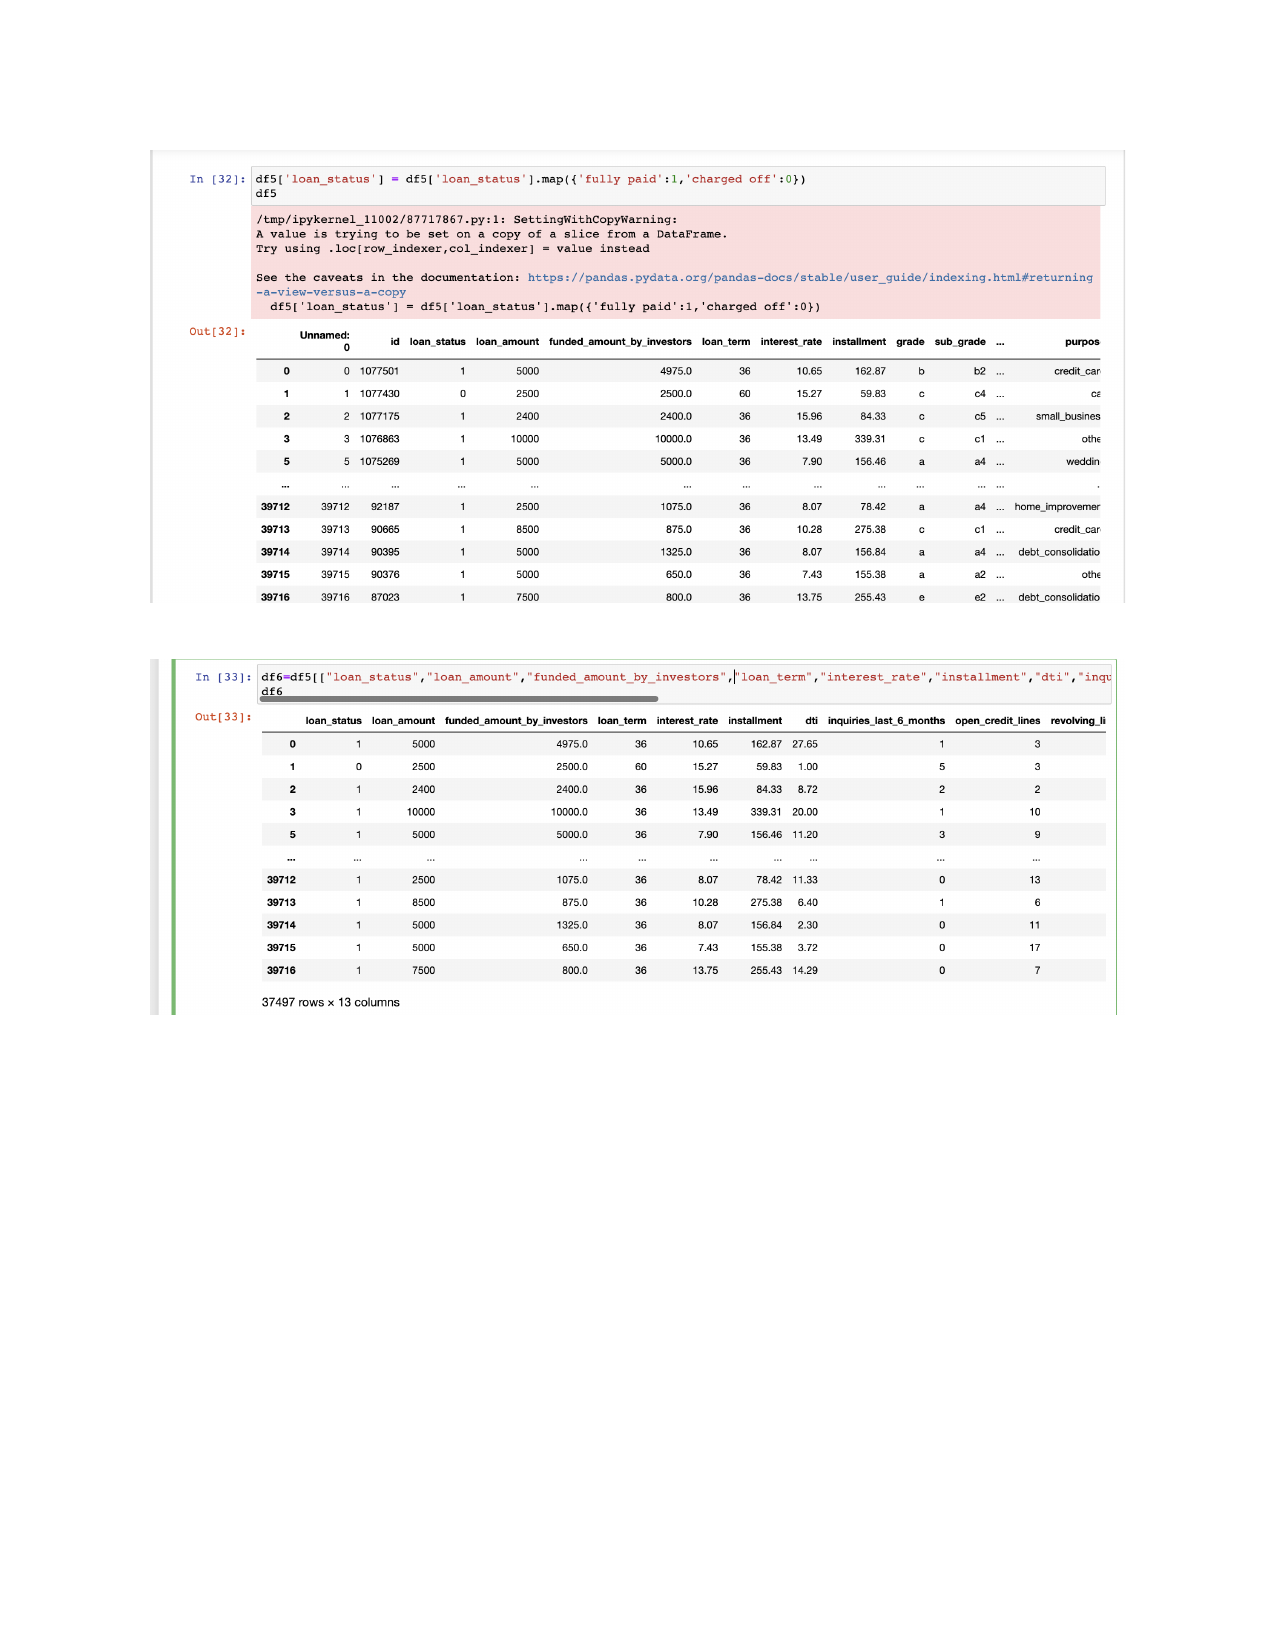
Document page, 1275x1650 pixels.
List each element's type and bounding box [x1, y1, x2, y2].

picture [150, 150, 1125, 603]
picture [150, 659, 1125, 1015]
